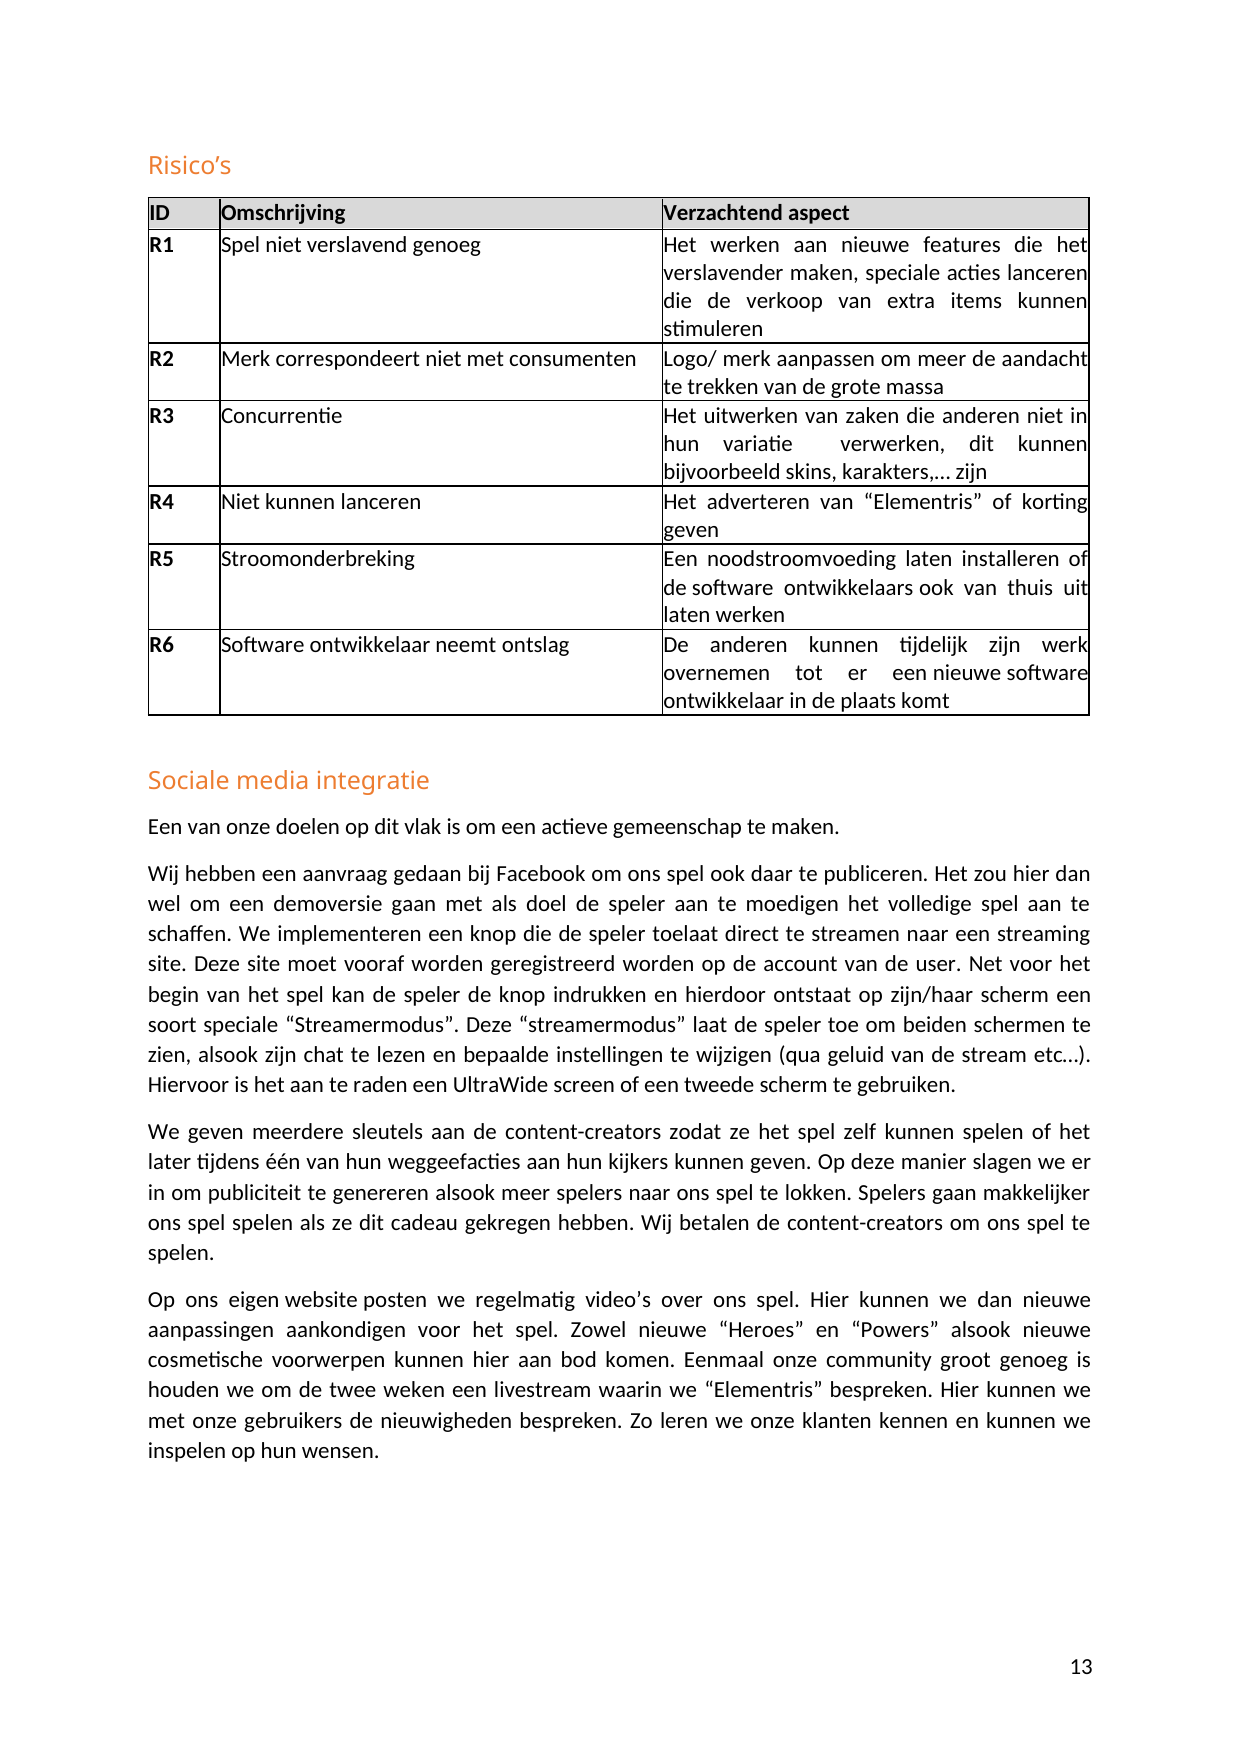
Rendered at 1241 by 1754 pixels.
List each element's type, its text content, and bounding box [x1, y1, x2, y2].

table_cell R6 [149, 630, 219, 714]
table_cell Merk correspondeert niet met consumenten [221, 344, 662, 400]
table_cell Het uitwerken van zaken die anderen niet in hun variatie verwerken, dit kunnen bijvoorbeeld skins, karakters,… zijn [663, 401, 1088, 485]
text Op ons eigen website posten we regelmatig video’s over ons spel. Hier kunnen we dan nieuwe aanpassingen aankondigen voor het spel. Zowel nieuwe “Heroes” en “Powers” alsook nieuwe cosmetische voorwerpen kunnen hier aan bod komen. Eenmaal onze community groot genoeg is houden we om de twee weken een livestream waarin we “Elementris” bespreken. Hier kunnen we met onze gebruikers de nieuwigheden bespreken. Zo leren we onze klanten kennen en kunnen we inspelen op hun wensen. [148, 1285, 1093, 1464]
table_cell R4 [149, 487, 219, 543]
table_cell Het adverteren van “Elementris” of korting geven [663, 487, 1088, 543]
table_cell Software ontwikkelaar neemt ontslag [221, 630, 662, 714]
table_cell Het werken aan nieuwe features die het verslavender maken, speciale acties lanceren die de verkoop van extra items kunnen stimuleren [663, 230, 1088, 342]
table_cell R5 [149, 545, 219, 629]
table_header ID [149, 198, 220, 228]
subtitle Sociale media integratie [148, 763, 1093, 797]
table_cell Concurrentie [221, 401, 662, 485]
text Wij hebben een aanvraag gedaan bij Facebook om ons spel ook daar te publiceren. Het zou hier dan wel om een demoversie gaan met als doel de speler aan te moedigen het volledige spel aan te schaffen. We implementeren een knop die de speler toelaat direct te streamen naar een streaming site. Deze site moet vooraf worden geregistreerd worden op de account van de user. Net voor het begin van het spel kan de speler de knop indrukken en hierdoor ontstaat op zijn/haar scherm een soort speciale “Streamermodus”. Deze “streamermodus” laat de speler toe om beiden schermen te zien, alsook zijn chat te lezen en bepaalde instellingen te wijzigen (qua geluid van de stream etc…). Hiervoor is het aan te raden een UltraWide screen of een tweede scherm te gebruiken. [148, 859, 1093, 1098]
text Een van onze doelen op dit vlak is om een actieve gemeenschap te maken. [148, 812, 1093, 840]
table_cell Een noodstroomvoeding laten installeren of de software ontwikkelaars ook van thuis uit laten werken [663, 545, 1088, 629]
table_cell Spel niet verslavend genoeg [221, 230, 662, 342]
table_header Verzachtend aspect [663, 198, 1088, 228]
subtitle Risico’s [148, 148, 1093, 182]
table_cell Stroomonderbreking [221, 545, 662, 629]
table_header Omschrijving [221, 198, 662, 228]
table_cell Niet kunnen lanceren [221, 487, 662, 543]
table_cell De anderen kunnen tijdelijk zijn werk overnemen tot er een nieuwe software ontwikkelaar in de plaats komt [663, 630, 1088, 714]
table_cell R1 [149, 230, 219, 342]
text We geven meerdere sleutels aan de content-creators zodat ze het spel zelf kunnen spelen of het later tijdens één van hun weggeefacties aan hun kijkers kunnen geven. Op deze manier slagen we er in om publiciteit te genereren alsook meer spelers naar ons spel te lokken. Spelers gaan makkelijker ons spel spelen als ze dit cadeau gekregen hebben. Wij betalen de content-creators om ons spel te spelen. [148, 1117, 1093, 1266]
table_cell R2 [149, 344, 219, 400]
table_cell R3 [149, 401, 219, 485]
table_cell Logo/ merk aanpassen om meer de aandacht te trekken van de grote massa [663, 344, 1088, 400]
